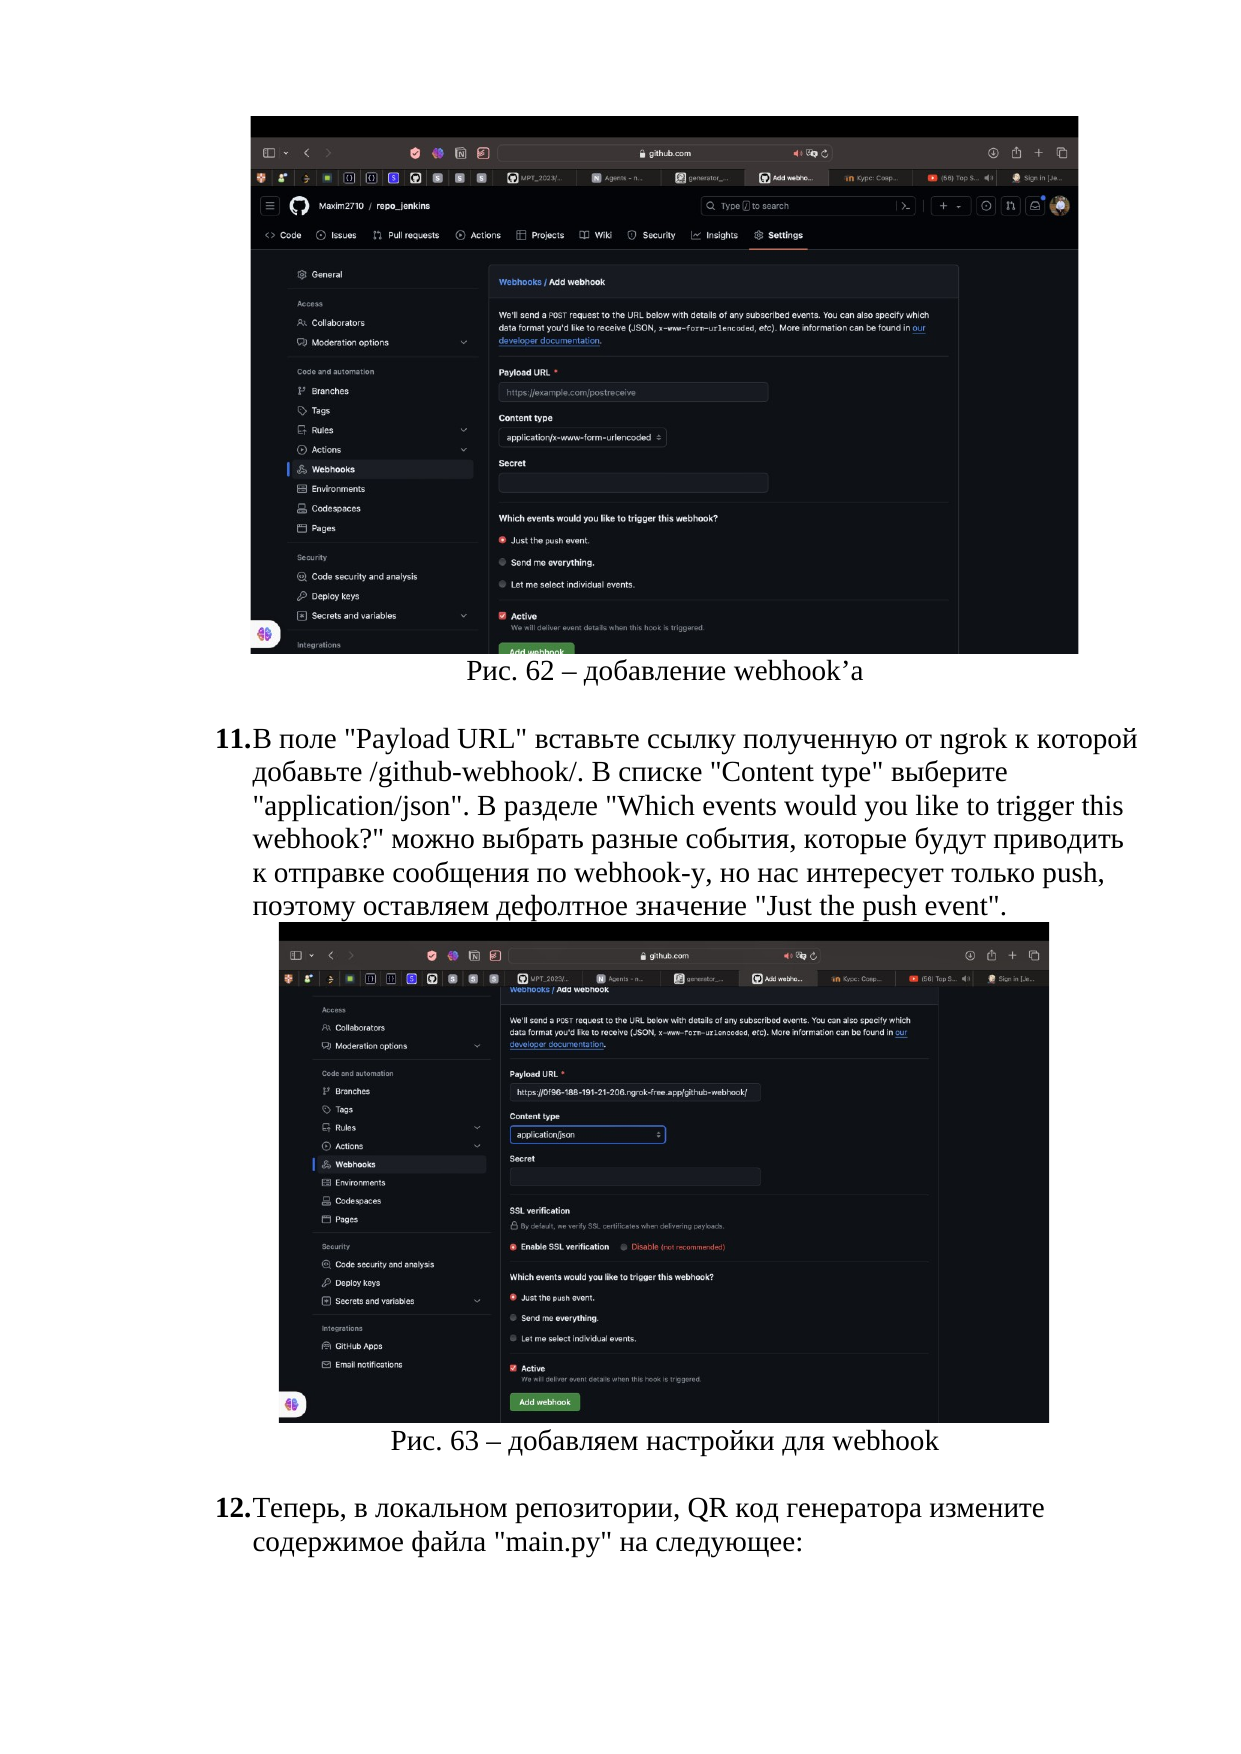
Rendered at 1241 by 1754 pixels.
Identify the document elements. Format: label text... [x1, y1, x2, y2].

list В поле "Payload URL" вставьте ссылку полученную от ngrok к которой добавьте /github-webhook/. В списке "Content type" выберите "application/json". В разделе "Which events would you like to trigger this webhook?" можно выбрать разные события, которые будут приводить к отправке сообщения по webhook-у, но нас интересует только push, поэтому оставляем дефолтное значение "Just the push event". [215, 721, 1138, 922]
picture [278, 922, 1050, 1423]
text Рис. 63 – добавляем настройки для webhook [206, 1423, 1123, 1457]
list Теперь, в локальном репозитории, QR код генератора измените содержимое файла "main.py" на следующее: [215, 1490, 1107, 1557]
picture [250, 116, 1079, 654]
text Рис. 62 – добавление webhook’a [206, 654, 1123, 687]
